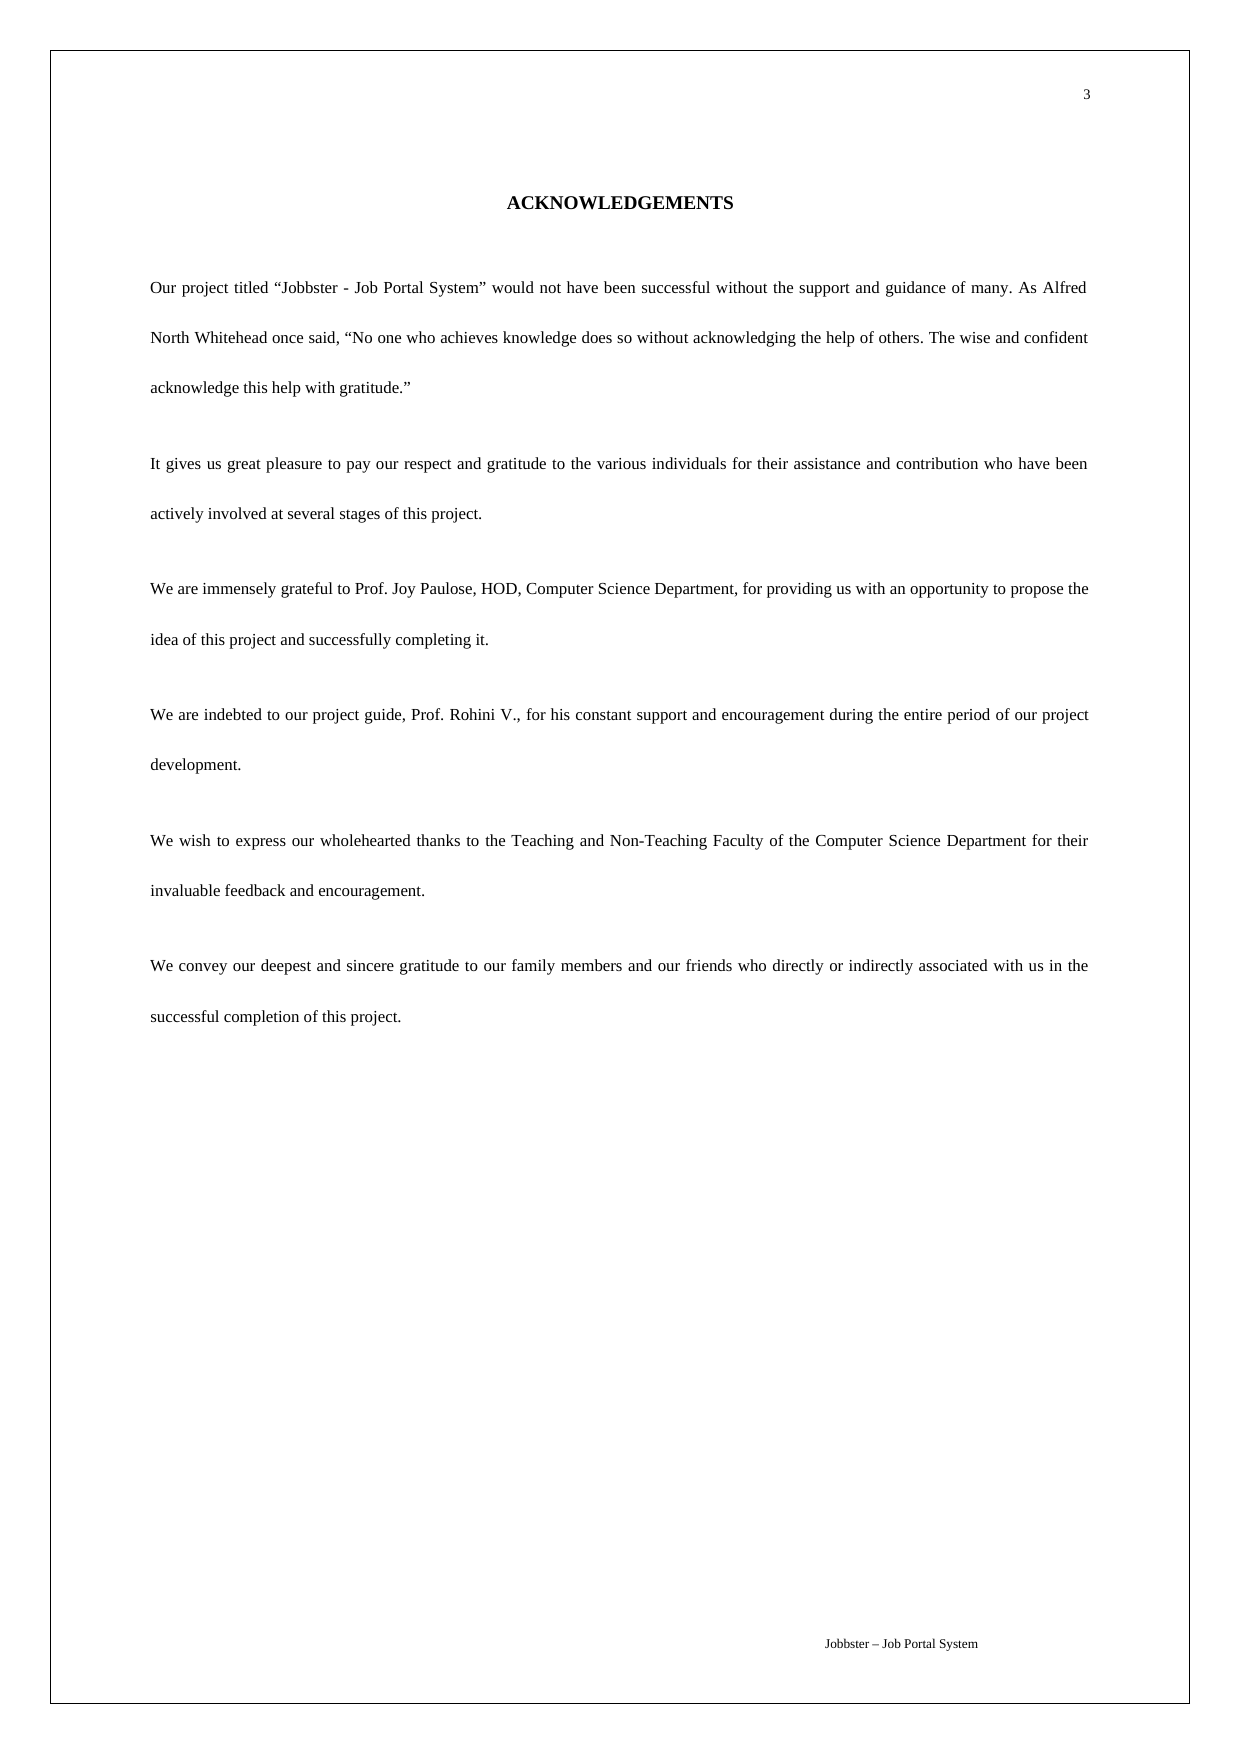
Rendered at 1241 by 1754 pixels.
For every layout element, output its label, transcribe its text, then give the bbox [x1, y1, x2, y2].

text ACKNOWLEDGEMENTS [150, 175, 1090, 213]
text We are indebted to our project guide, Prof. Rohini V., for his constant support and encouragement during the entire period of our project development. [150, 691, 1090, 774]
text Our project titled “Jobbster - Job Portal System” would not have been successful without the support and guidance of many. As Alfred North Whitehead once said, “No one who achieves knowledge does so without acknowledging the help of others. The wise and confident acknowledge this help with gratitude.” [150, 263, 1090, 398]
text It gives us great pleasure to pay our respect and gratitude to the various individuals for their assistance and contribution who have been actively involved at several stages of this project. [150, 439, 1090, 523]
text We are immensely grateful to Prof. Joy Paulose, HOD, Computer Science Department, for providing us with an opportunity to propose the idea of this project and successfully completing it. [150, 565, 1090, 649]
text We wish to express our wholehearted thanks to the Teaching and Non-Teaching Faculty of the Computer Science Department for their invaluable feedback and encouragement. [150, 816, 1090, 900]
text We convey our deepest and sincere gratitude to our family members and our friends who directly or indirectly associated with us in the successful completion of this project. [150, 942, 1090, 1026]
